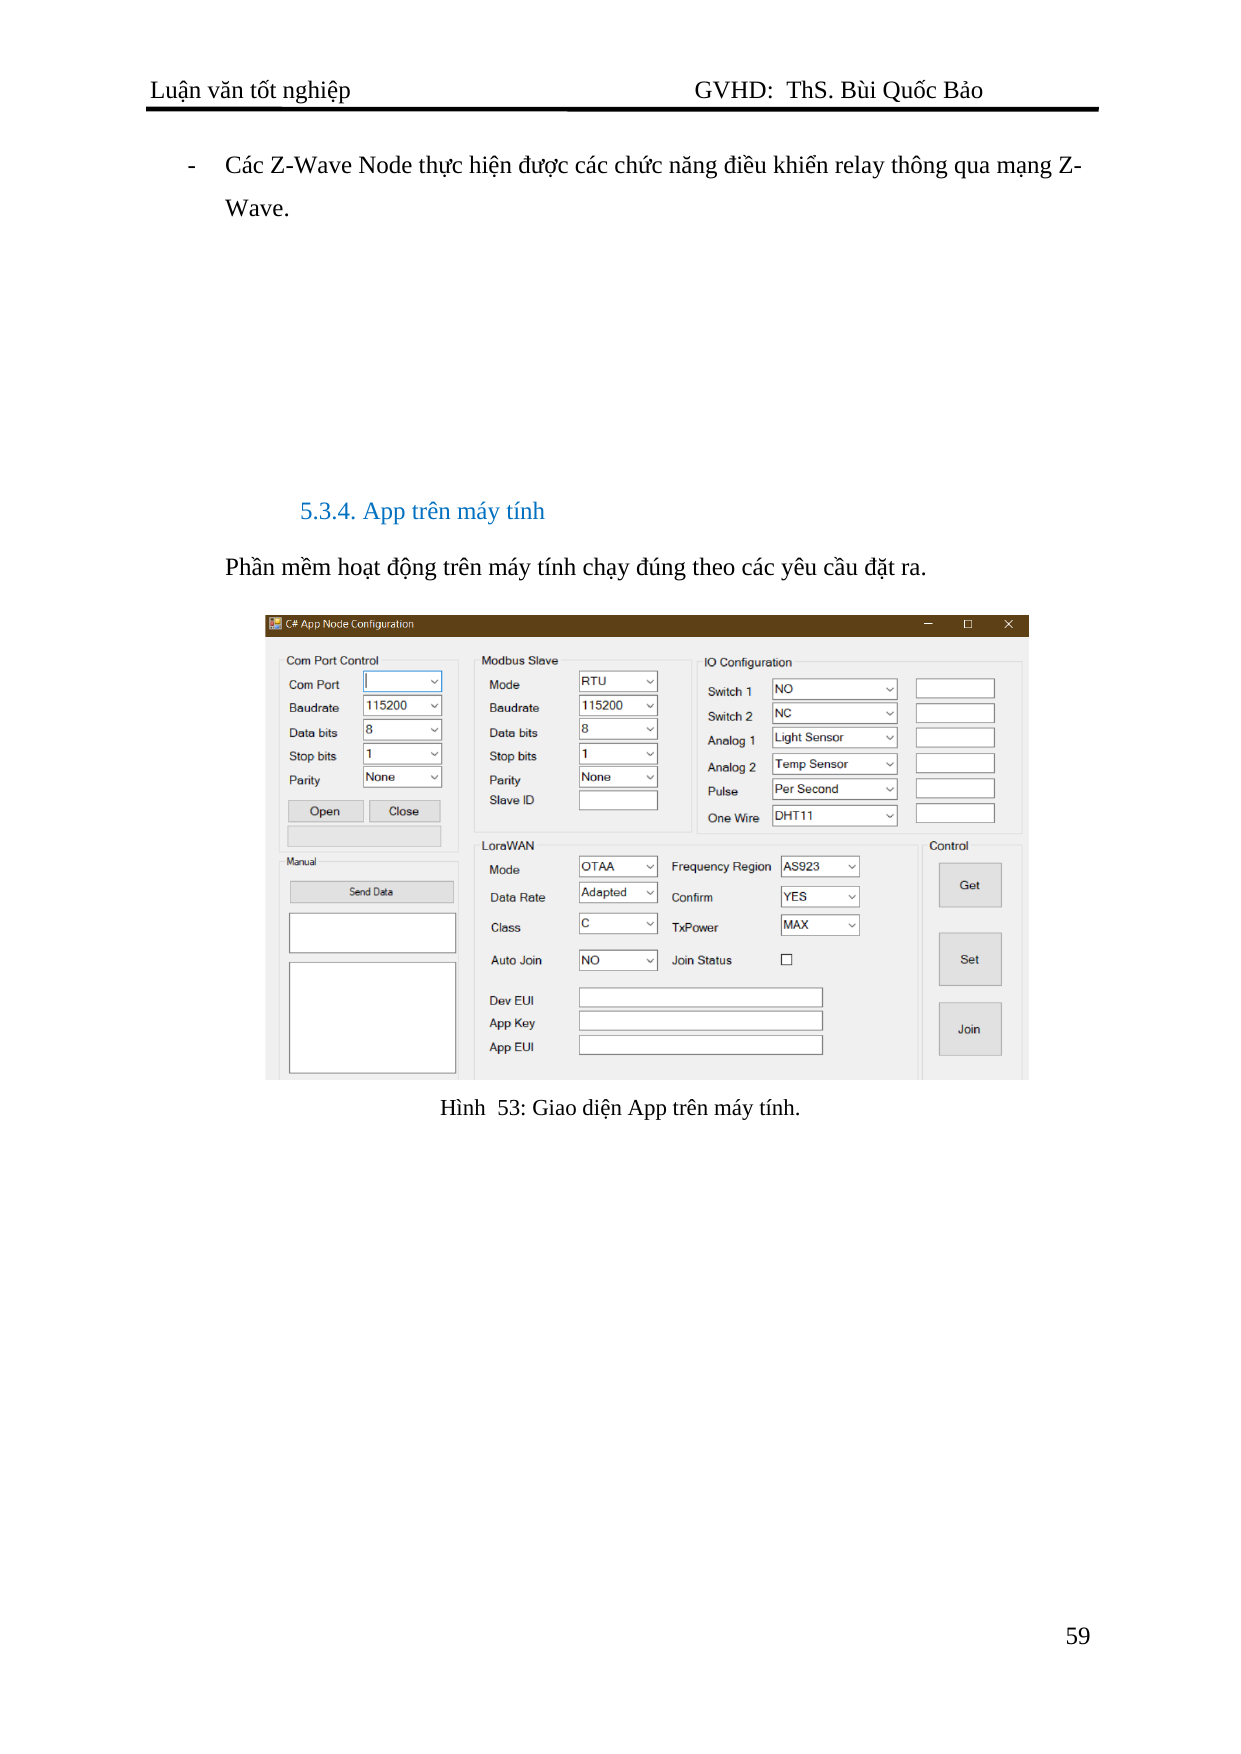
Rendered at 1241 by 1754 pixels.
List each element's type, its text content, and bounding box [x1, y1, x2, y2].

list Các Z-Wave Node thực hiện được các chức năng điều khiển relay thông qua mạng Z-Wave. [187, 150, 1090, 222]
text Phần mềm hoạt động trên máy tính chạy đúng theo các yêu cầu đặt ra. [150, 552, 1090, 581]
picture [265, 615, 1029, 1080]
text Hình 53: Giao diện App trên máy tính. [150, 1094, 1090, 1120]
subtitle 5.3.4. App trên máy tính [225, 496, 1090, 525]
